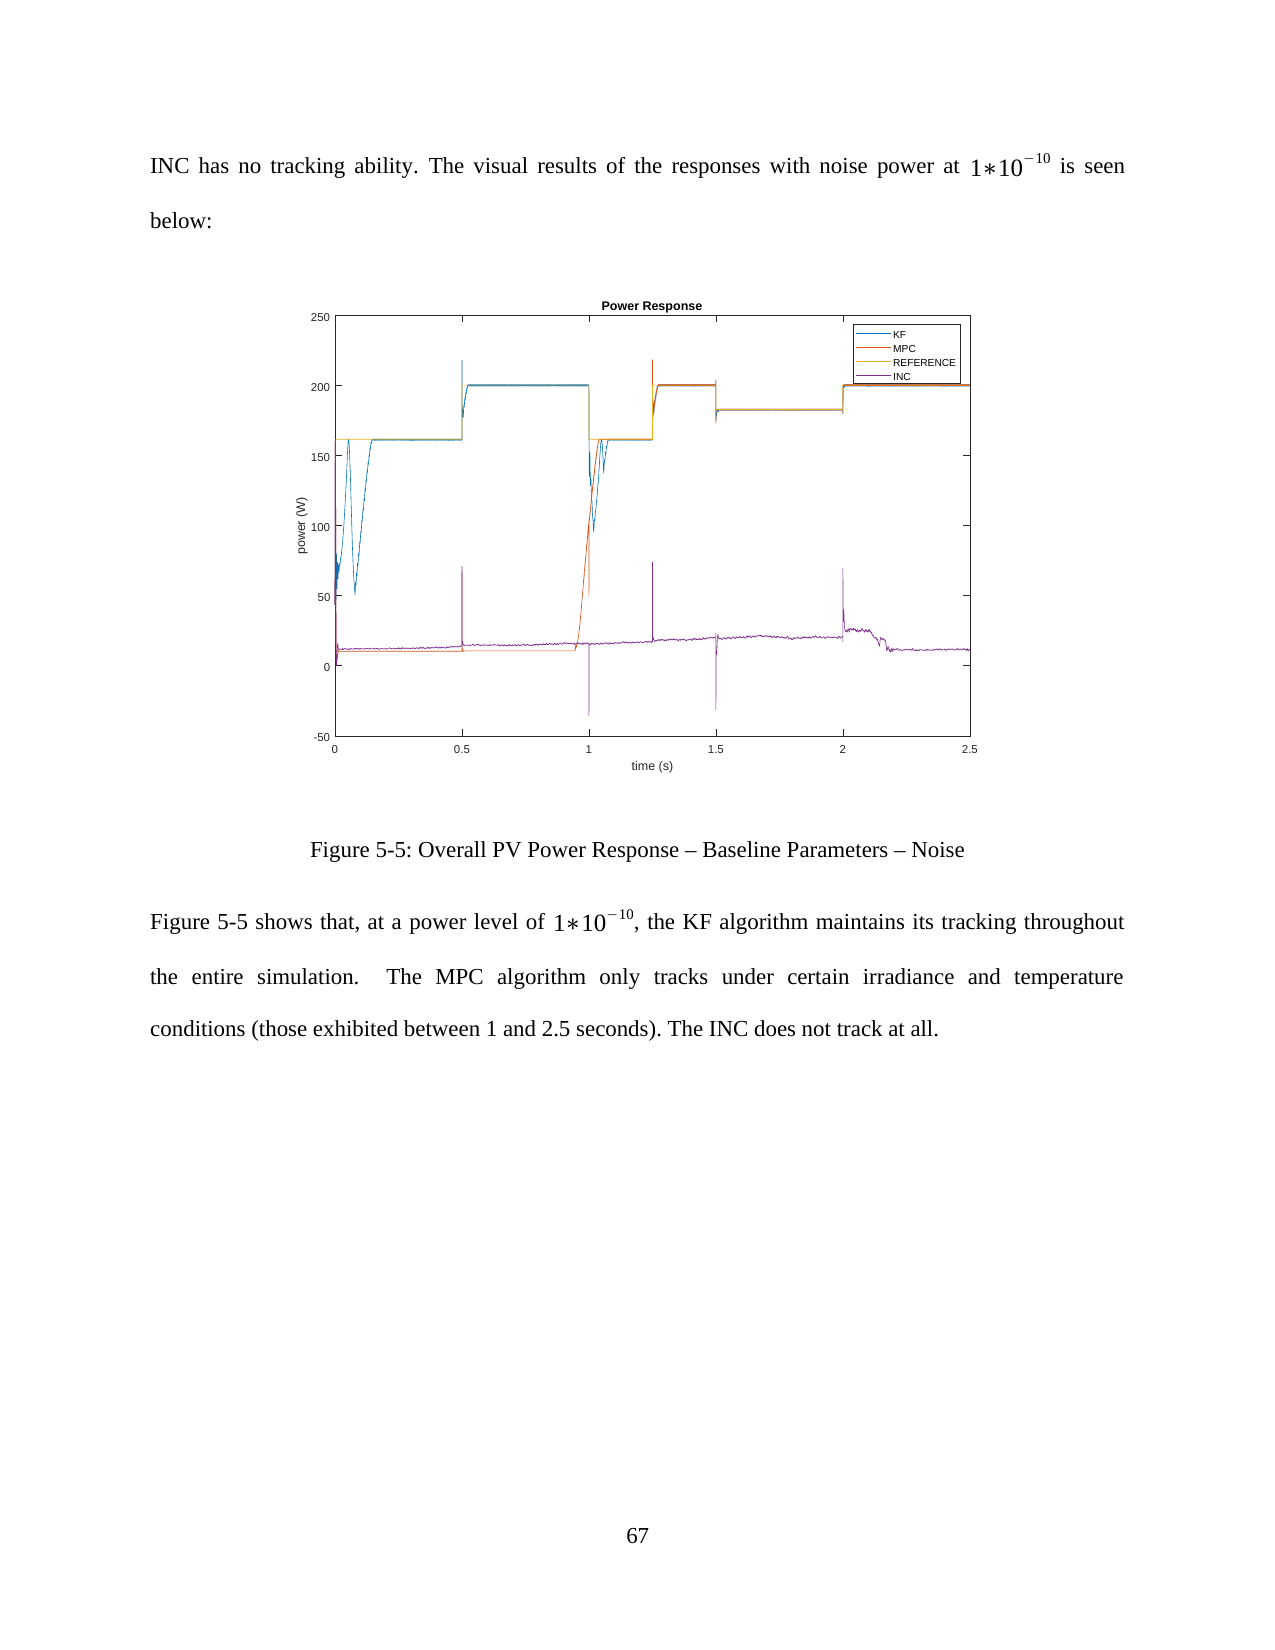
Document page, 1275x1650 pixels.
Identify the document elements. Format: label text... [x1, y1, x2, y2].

text Figure 5-5: Overall PV Power Response – Baseline Parameters – Noise [150, 836, 1125, 862]
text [150, 150, 1125, 234]
text Figure 5-5 shows that, at a power level of , the KF algorithm maintains its tracking throughout the entire simulation. The MPC algorithm only tracks under certain irradiance and temperature conditions (those exhibited between 1 and 2.5 seconds). The INC does not track at all. [150, 905, 1125, 1042]
